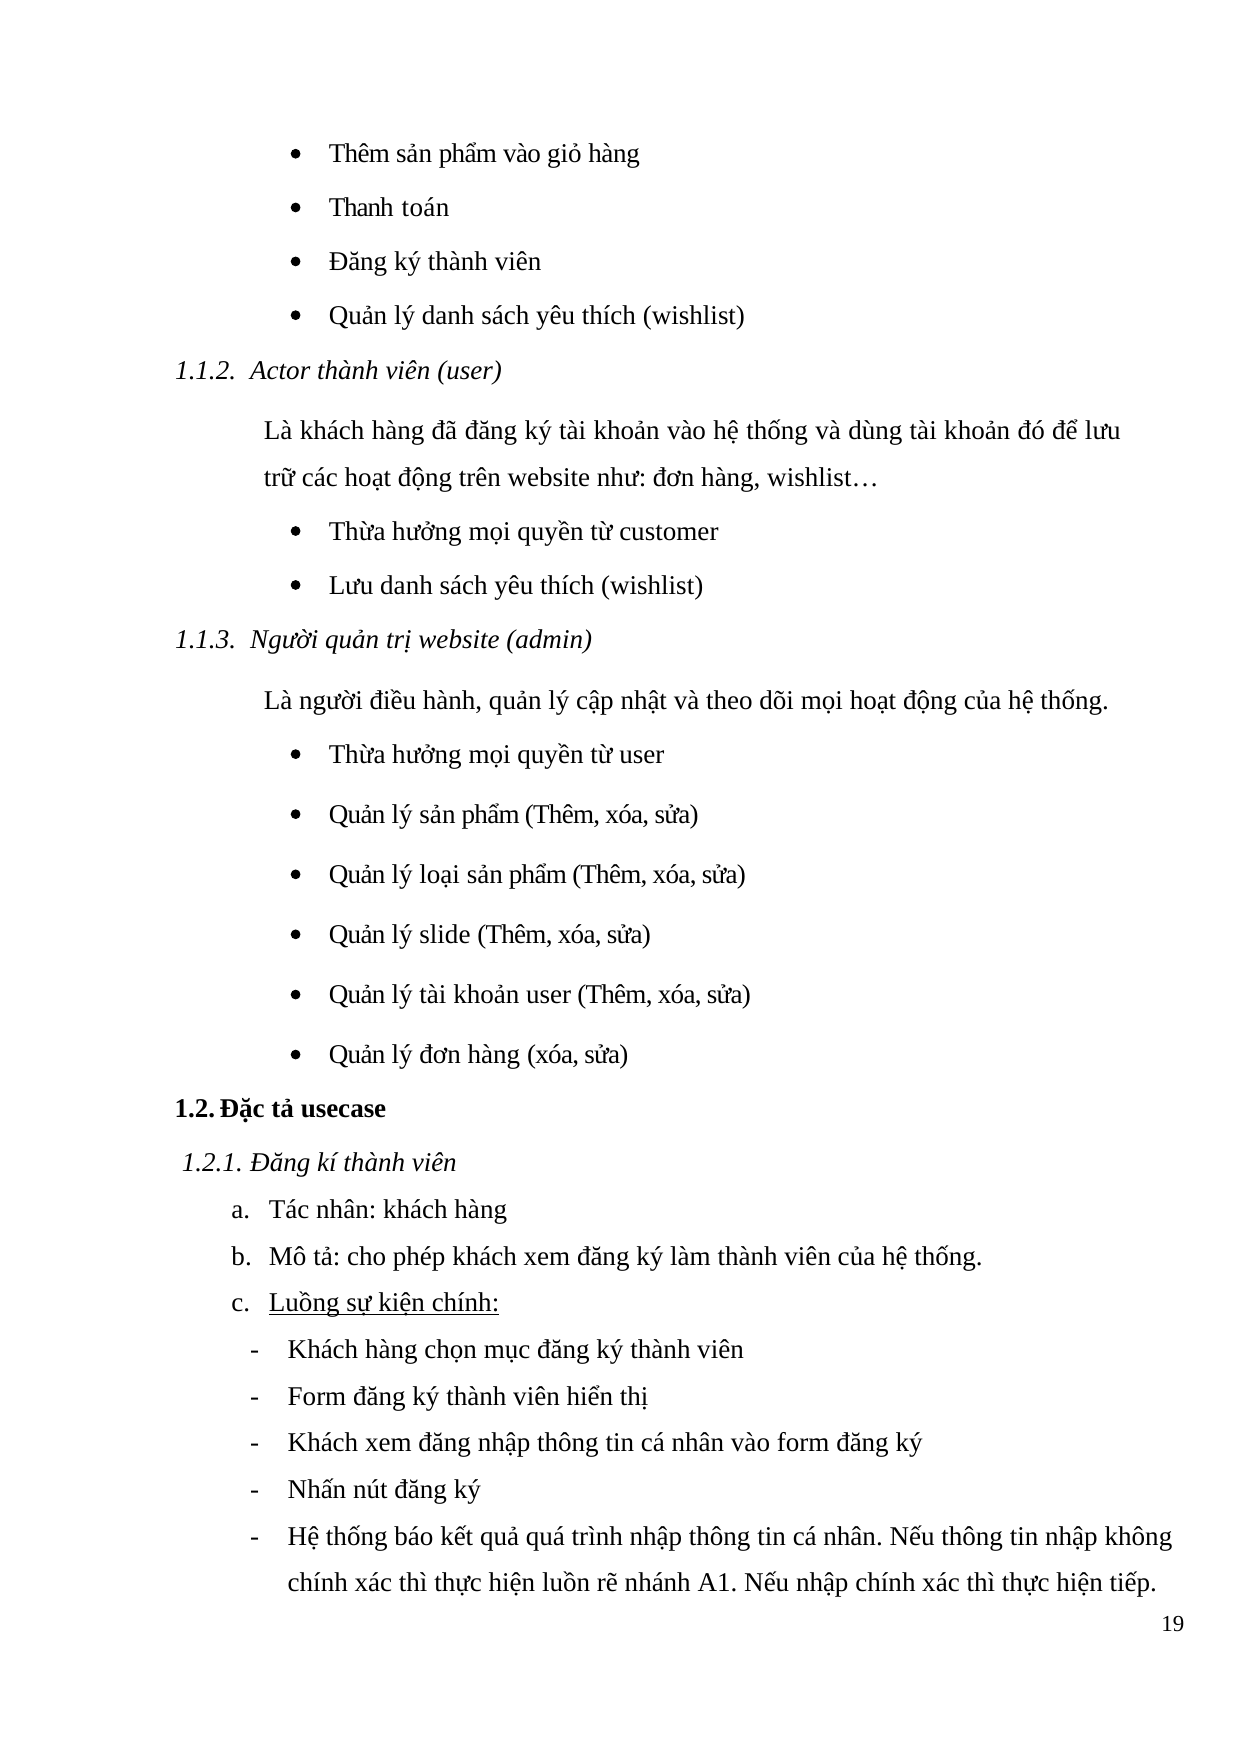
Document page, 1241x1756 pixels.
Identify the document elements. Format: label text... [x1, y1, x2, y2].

list Mô tả: cho phép khách xem đăng ký làm thành viên của hệ thống. [231, 1240, 1184, 1271]
list Lưu danh sách yêu thích (wishlist) [291, 569, 1184, 600]
subtitle Đặc tả usecase [174, 1092, 1184, 1123]
list Thừa hưởng mọi quyền từ user [291, 738, 1184, 769]
list Quản lý danh sách yêu thích (wishlist) [291, 299, 1184, 330]
list Nhấn nút đăng ký [250, 1473, 1184, 1504]
subtitle Actor thành viên (user) [175, 354, 1184, 385]
list Quản lý đơn hàng (xóa, sửa) [291, 1038, 1184, 1069]
text Là khách hàng đã đăng ký tài khoản vào hệ thống và dùng tài khoản đó để lưu trữ các hoạt động trên website như: đơn hàng, wishlist… [264, 414, 1122, 492]
list Khách hàng chọn mục đăng ký thành viên [250, 1333, 1184, 1364]
list Khách xem đăng nhập thông tin cá nhân vào form đăng ký [250, 1426, 1184, 1458]
list Quản lý loại sản phẩm (Thêm, xóa, sửa) [291, 858, 1184, 889]
list Quản lý tài khoản user (Thêm, xóa, sửa) [291, 978, 1184, 1009]
list Thừa hưởng mọi quyền từ customer [291, 515, 1184, 546]
text Là người điều hành, quản lý cập nhật và theo dõi mọi hoạt động của hệ thống. [264, 684, 1122, 715]
list Hệ thống báo kết quả quá trình nhập thông tin cá nhân. Nếu thông tin nhập không chính xác thì thực hiện luồn rẽ nhánh A1. Nếu nhập chính xác thì thực hiện tiếp. [250, 1520, 1184, 1598]
list Luồng sự kiện chính: [231, 1286, 1184, 1318]
subtitle Người quản trị website (admin) [175, 623, 1184, 655]
list Form đăng ký thành viên hiển thị [250, 1380, 1184, 1411]
list Tác nhân: khách hàng [231, 1193, 1184, 1224]
subtitle Đăng kí thành viên [182, 1146, 1184, 1178]
list Thanh toán [291, 191, 1184, 222]
list Quản lý sản phẩm (Thêm, xóa, sửa) [291, 798, 1184, 829]
list Quản lý slide (Thêm, xóa, sửa) [291, 918, 1184, 949]
list Đăng ký thành viên [291, 245, 1184, 276]
list Thêm sản phẩm vào giỏ hàng [291, 137, 1184, 169]
